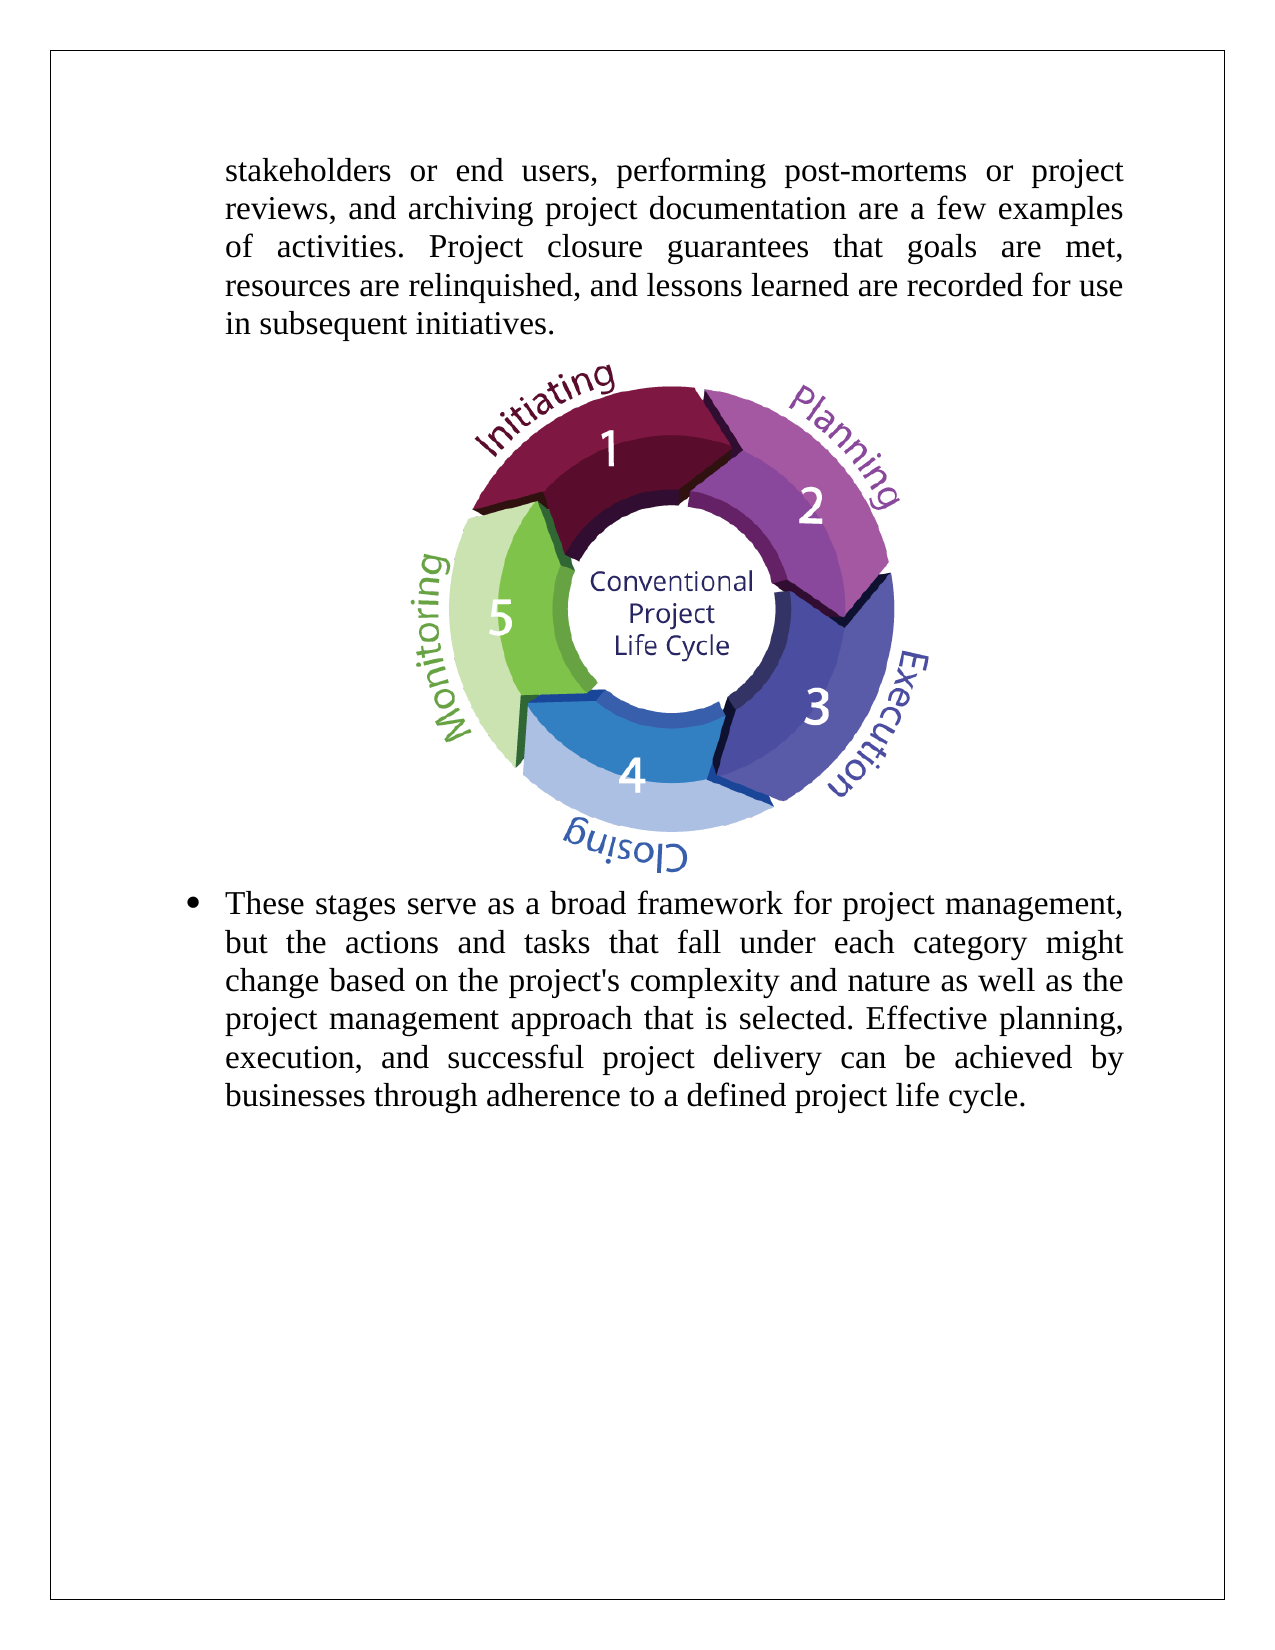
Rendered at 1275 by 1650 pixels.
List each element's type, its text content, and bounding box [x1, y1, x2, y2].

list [187, 150, 1125, 342]
picture [380, 341, 970, 884]
list These stages serve as a broad framework for project management, but the actions and tasks that fall under each category might change based on the project's complexity and nature as well as the project management approach that is selected. Effective planning, execution, and successful project delivery can be achieved by businesses through adherence to a defined project life cycle. [187, 883, 1125, 1113]
